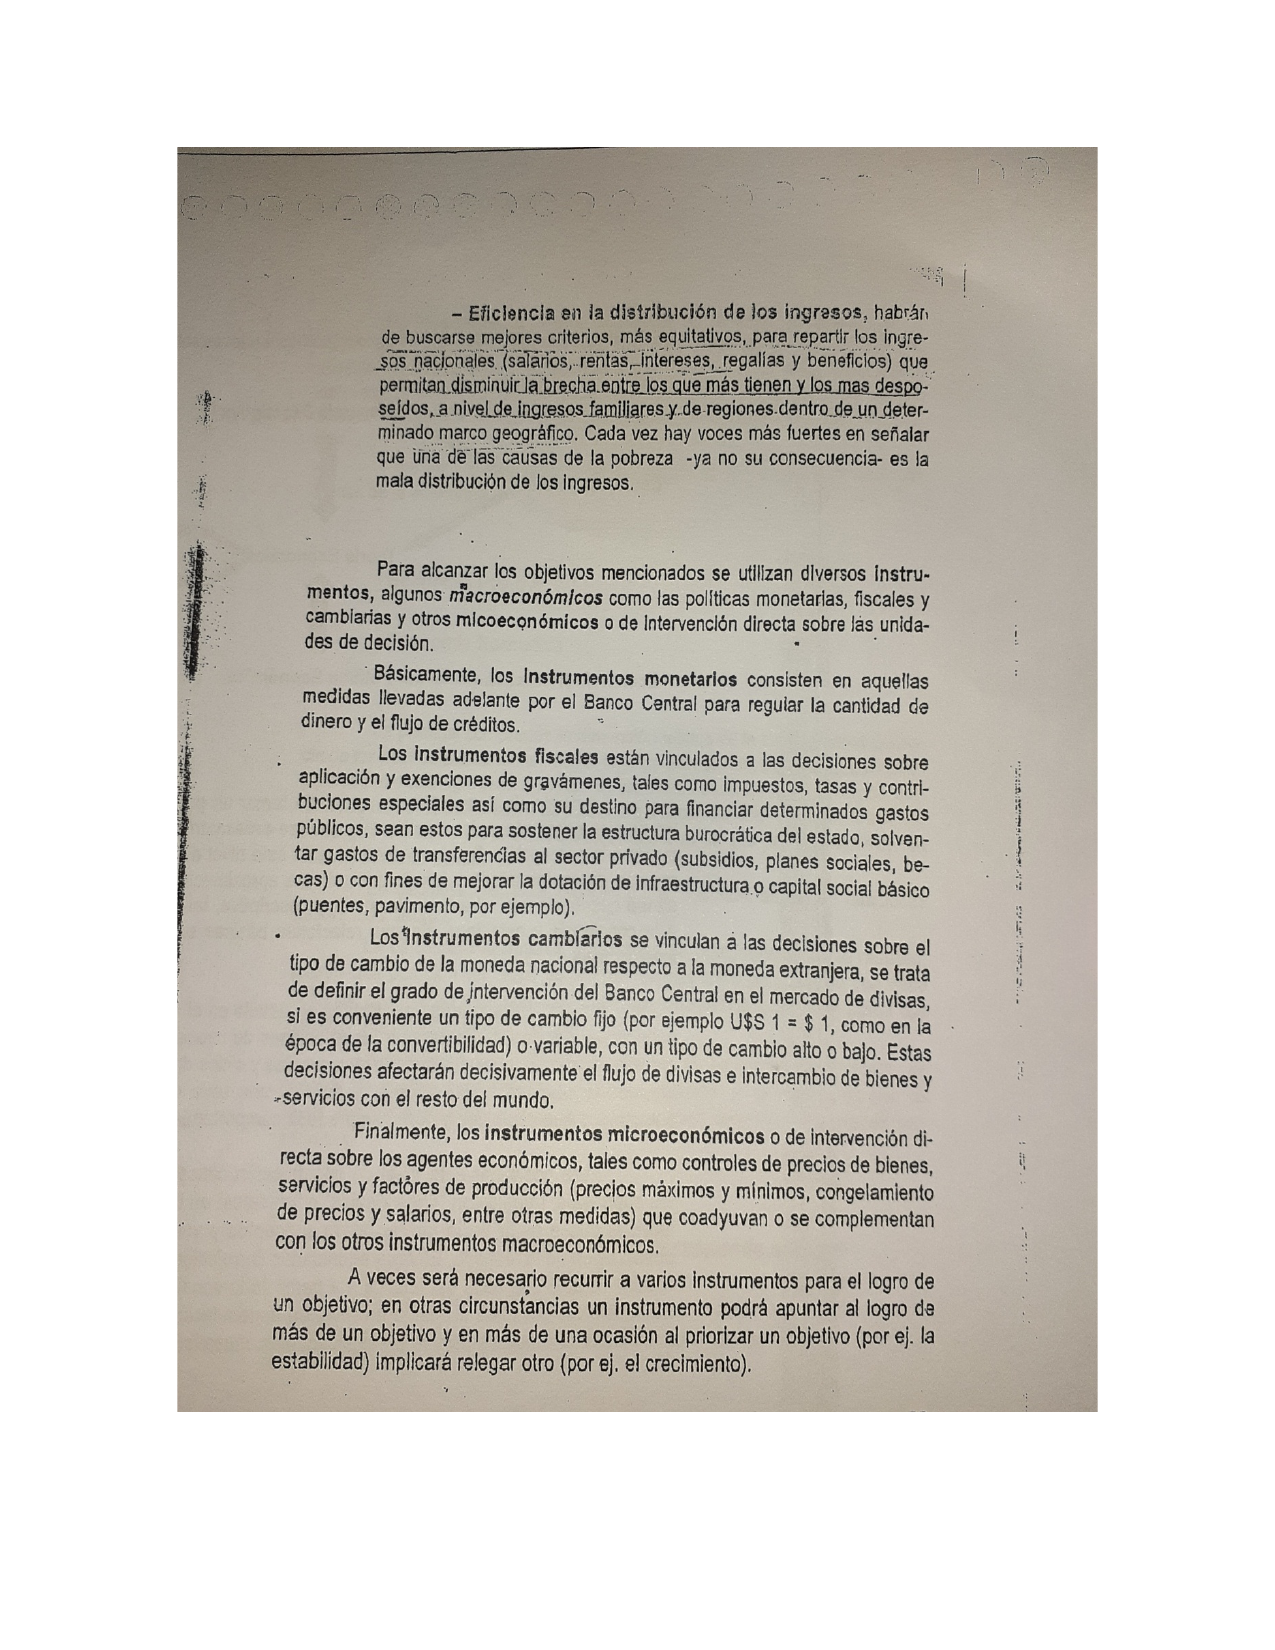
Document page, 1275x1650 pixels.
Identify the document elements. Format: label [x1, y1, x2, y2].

picture [177, 147, 1098, 1412]
